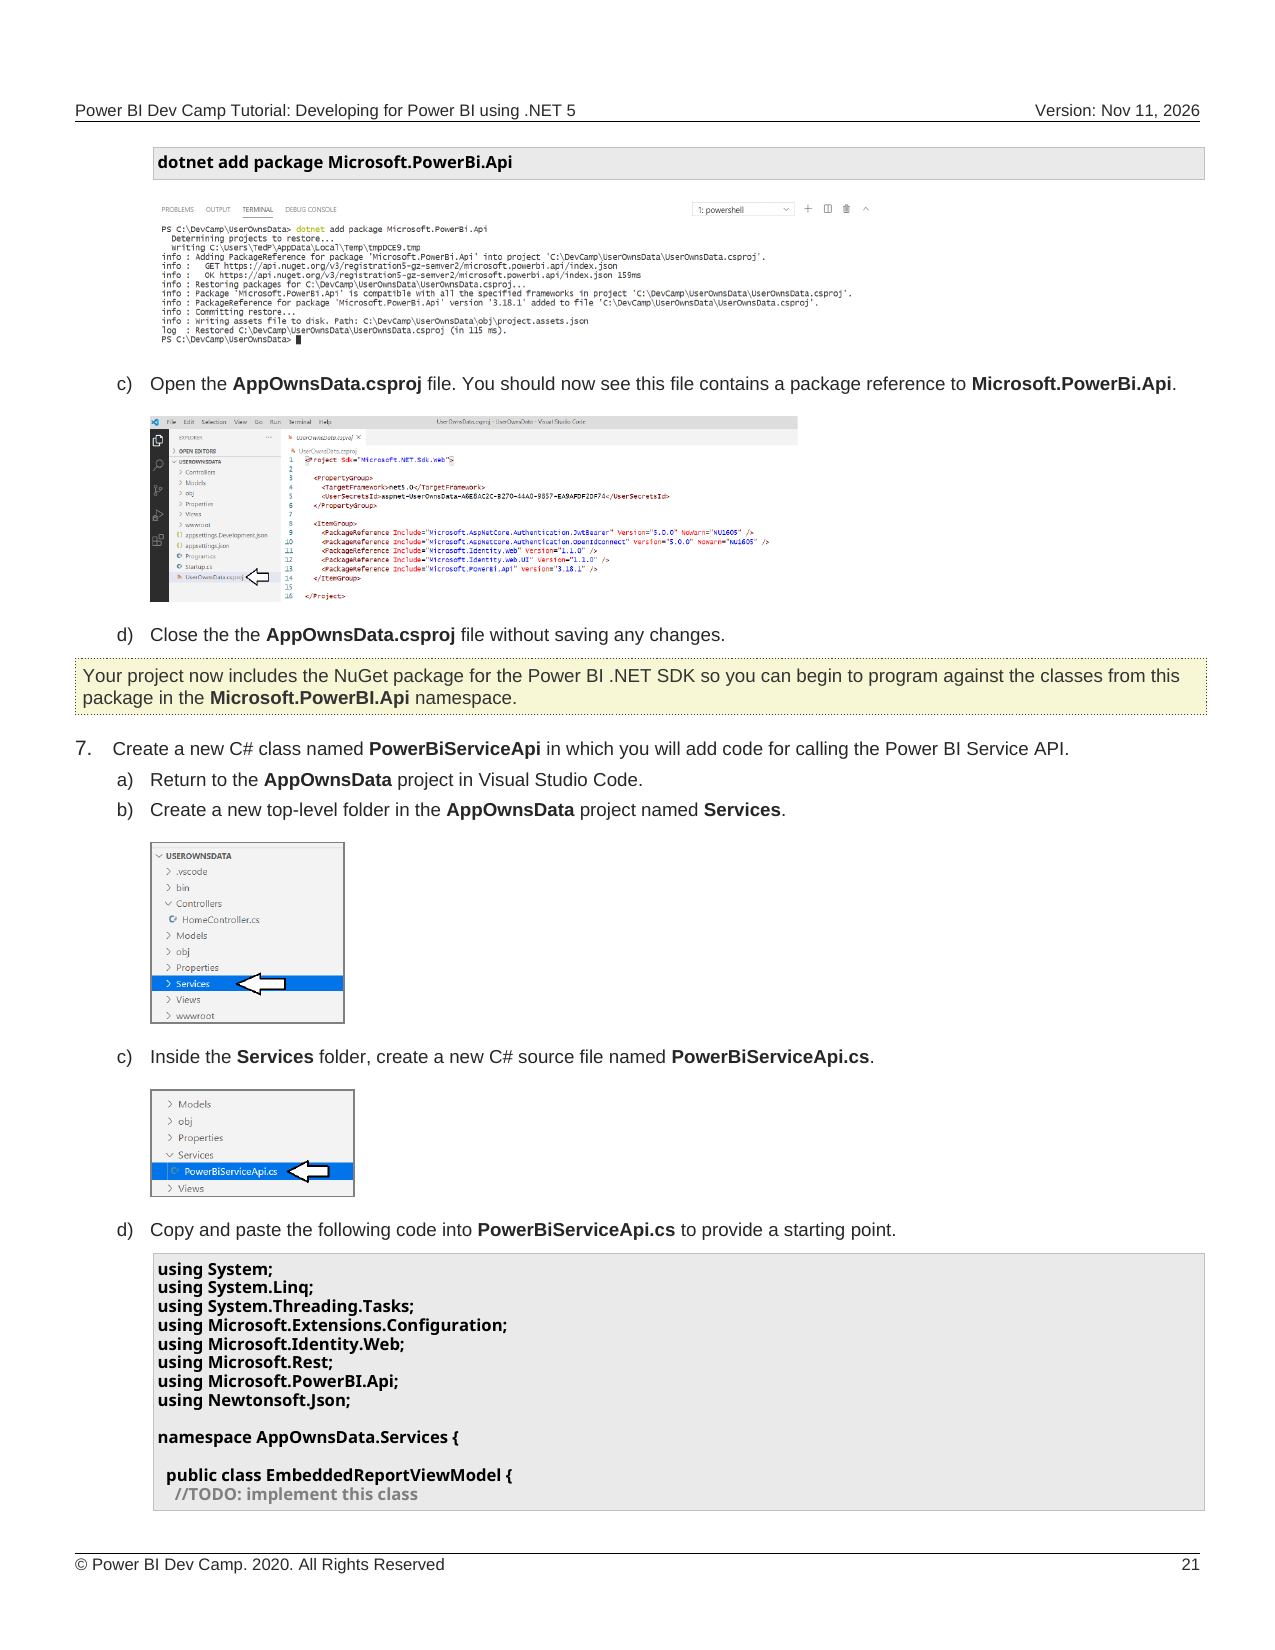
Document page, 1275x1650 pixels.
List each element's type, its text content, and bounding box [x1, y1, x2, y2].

text dotnet add package Microsoft.PowerBi.Api [154, 148, 1204, 179]
text using Microsoft.Identity.Web; [154, 1328, 1204, 1347]
text //TODO: implement this class [154, 1478, 1204, 1510]
text Open the AppOwnsData.csproj file. You should now see this file contains a package reference to Microsoft.PowerBi.Api. [117, 372, 1200, 394]
text Return to the AppOwnsData project in Visual Studio Code. [117, 768, 1200, 790]
text Your project now includes the NuGet package for the Power BI .NET SDK so you can begin to program against the classes from this package in the Microsoft.PowerBI.Api namespace. [75, 658, 1207, 715]
text Create a new C# class named PowerBiServiceApi in which you will add code for calling the Power BI Service API. [75, 736, 1200, 760]
text public class EmbeddedReportViewModel { [154, 1459, 1204, 1478]
text using System.Threading.Tasks; [154, 1291, 1204, 1309]
text using Microsoft.Rest; [154, 1347, 1204, 1366]
text Inside the Services folder, create a new C# source file named PowerBiServiceApi.cs. [117, 1046, 1200, 1067]
text Copy and paste the following code into PowerBiServiceApi.cs to provide a starting point. [117, 1219, 1200, 1241]
text using System.Linq; [154, 1272, 1204, 1291]
picture [150, 201, 876, 351]
text Close the the AppOwnsData.csproj file without saving any changes. [117, 624, 1200, 645]
text using Newtonsoft.Json; [154, 1384, 1204, 1403]
picture [152, 843, 343, 1022]
picture [150, 416, 798, 602]
text using Microsoft.PowerBI.Api; [154, 1366, 1204, 1384]
text namespace AppOwnsData.Services { [154, 1422, 1204, 1441]
text Create a new top-level folder in the AppOwnsData project named Services. [117, 798, 1200, 820]
text using System; [154, 1254, 1204, 1272]
picture [152, 1091, 353, 1196]
text using Microsoft.Extensions.Configuration; [154, 1309, 1204, 1328]
